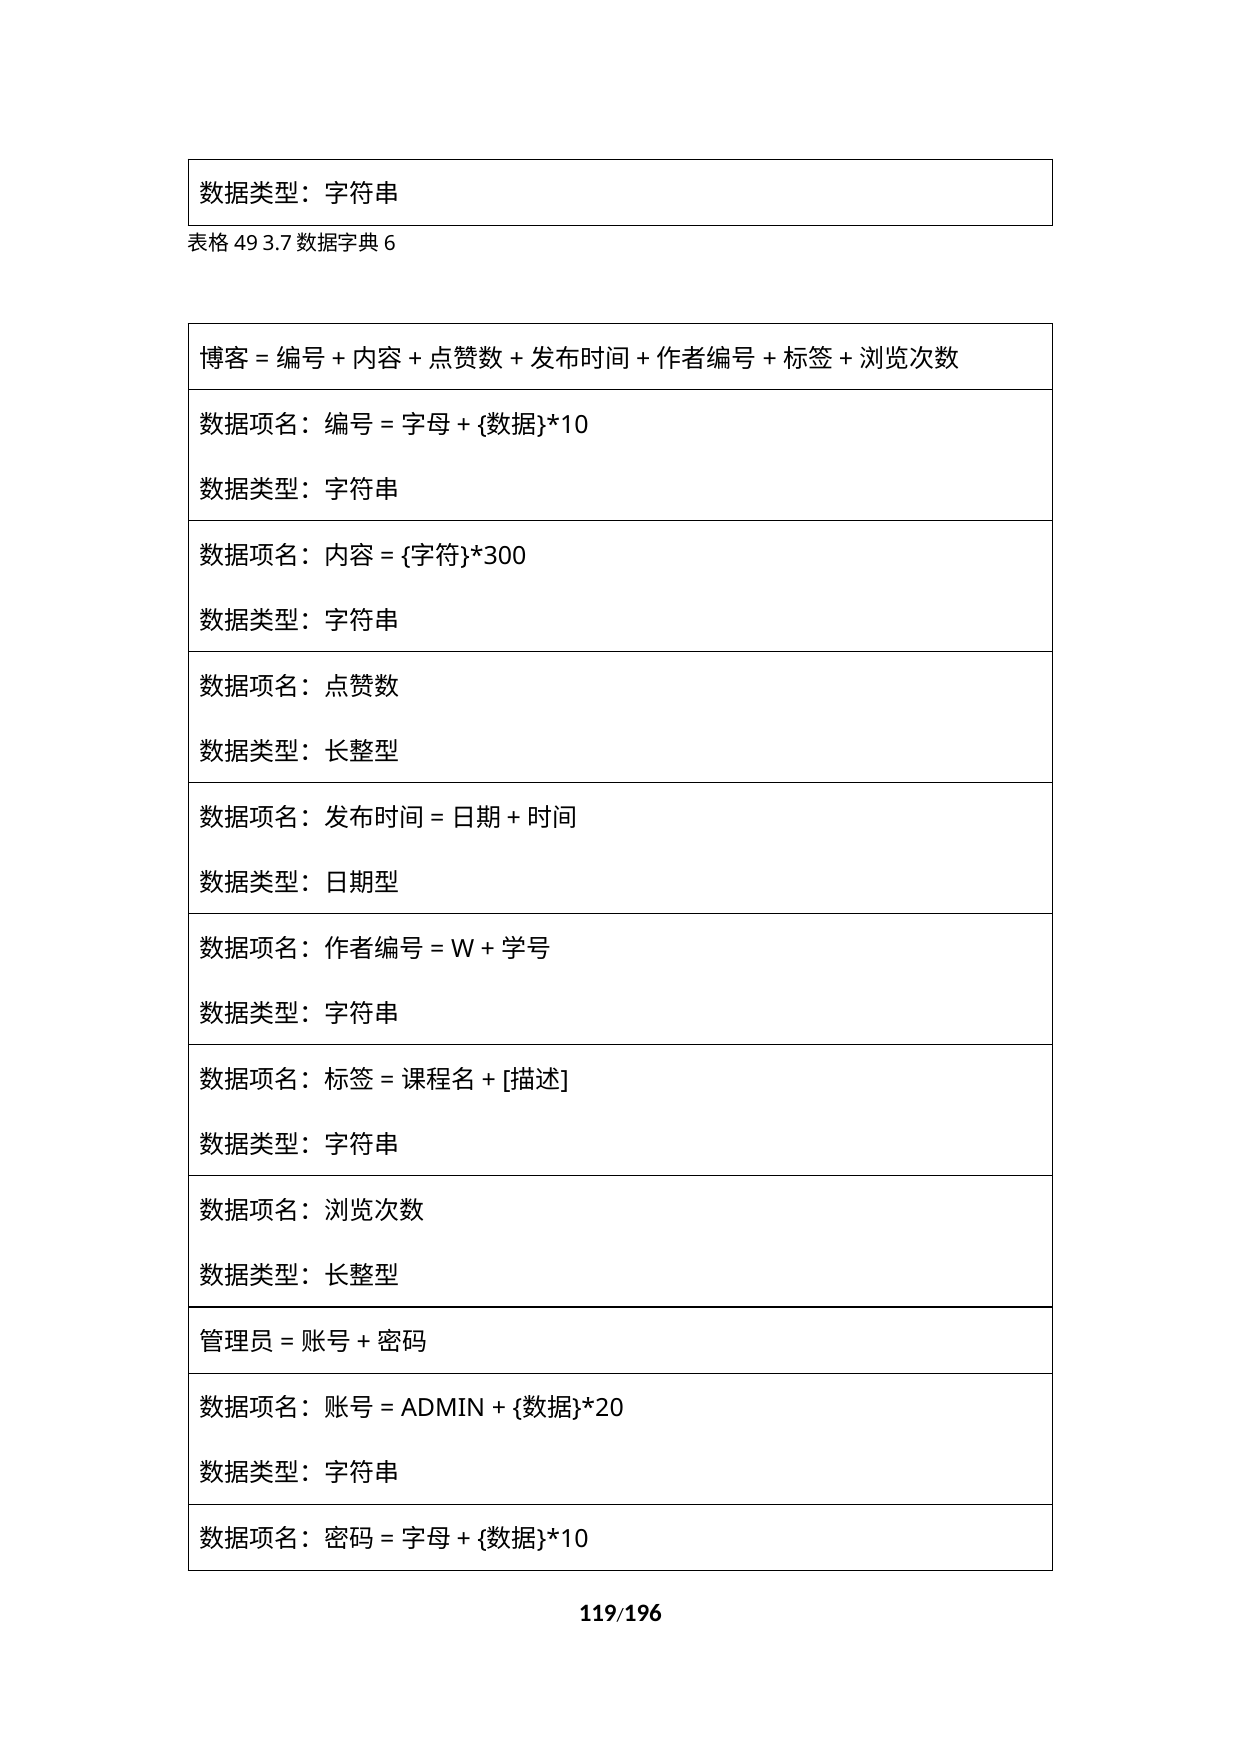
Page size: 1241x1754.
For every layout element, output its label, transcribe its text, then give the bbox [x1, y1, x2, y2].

table_cell 数据项名：发布时间 = 日期 + 时间 数据类型：日期型 [189, 783, 1052, 913]
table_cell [189, 1505, 1052, 1569]
table_cell 管理员 = 账号 + 密码 [189, 1308, 1052, 1372]
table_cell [189, 160, 1052, 224]
table_cell 数据项名：内容 = {字符}*300 数据类型：字符串 [189, 521, 1052, 651]
text 表格 49 3.7数据字典6 [187, 226, 1053, 258]
table_cell 数据项名：编号 = 字母 + {数据}*10 数据类型：字符串 [189, 390, 1052, 520]
table_cell 数据项名：标签 = 课程名 + [描述] 数据类型：字符串 [189, 1045, 1052, 1175]
table_cell 数据项名：账号 = ADMIN + {数据}*20 数据类型：字符串 [189, 1374, 1052, 1503]
table_cell 数据项名：浏览次数 数据类型：长整型 [189, 1176, 1052, 1306]
table_cell 数据项名：点赞数 数据类型：长整型 [189, 652, 1052, 782]
table_cell 数据项名：作者编号 = W + 学号 数据类型：字符串 [189, 914, 1052, 1044]
table_header 博客 = 编号 + 内容 + 点赞数 + 发布时间 + 作者编号 + 标签 + 浏览次数 [189, 324, 1052, 389]
